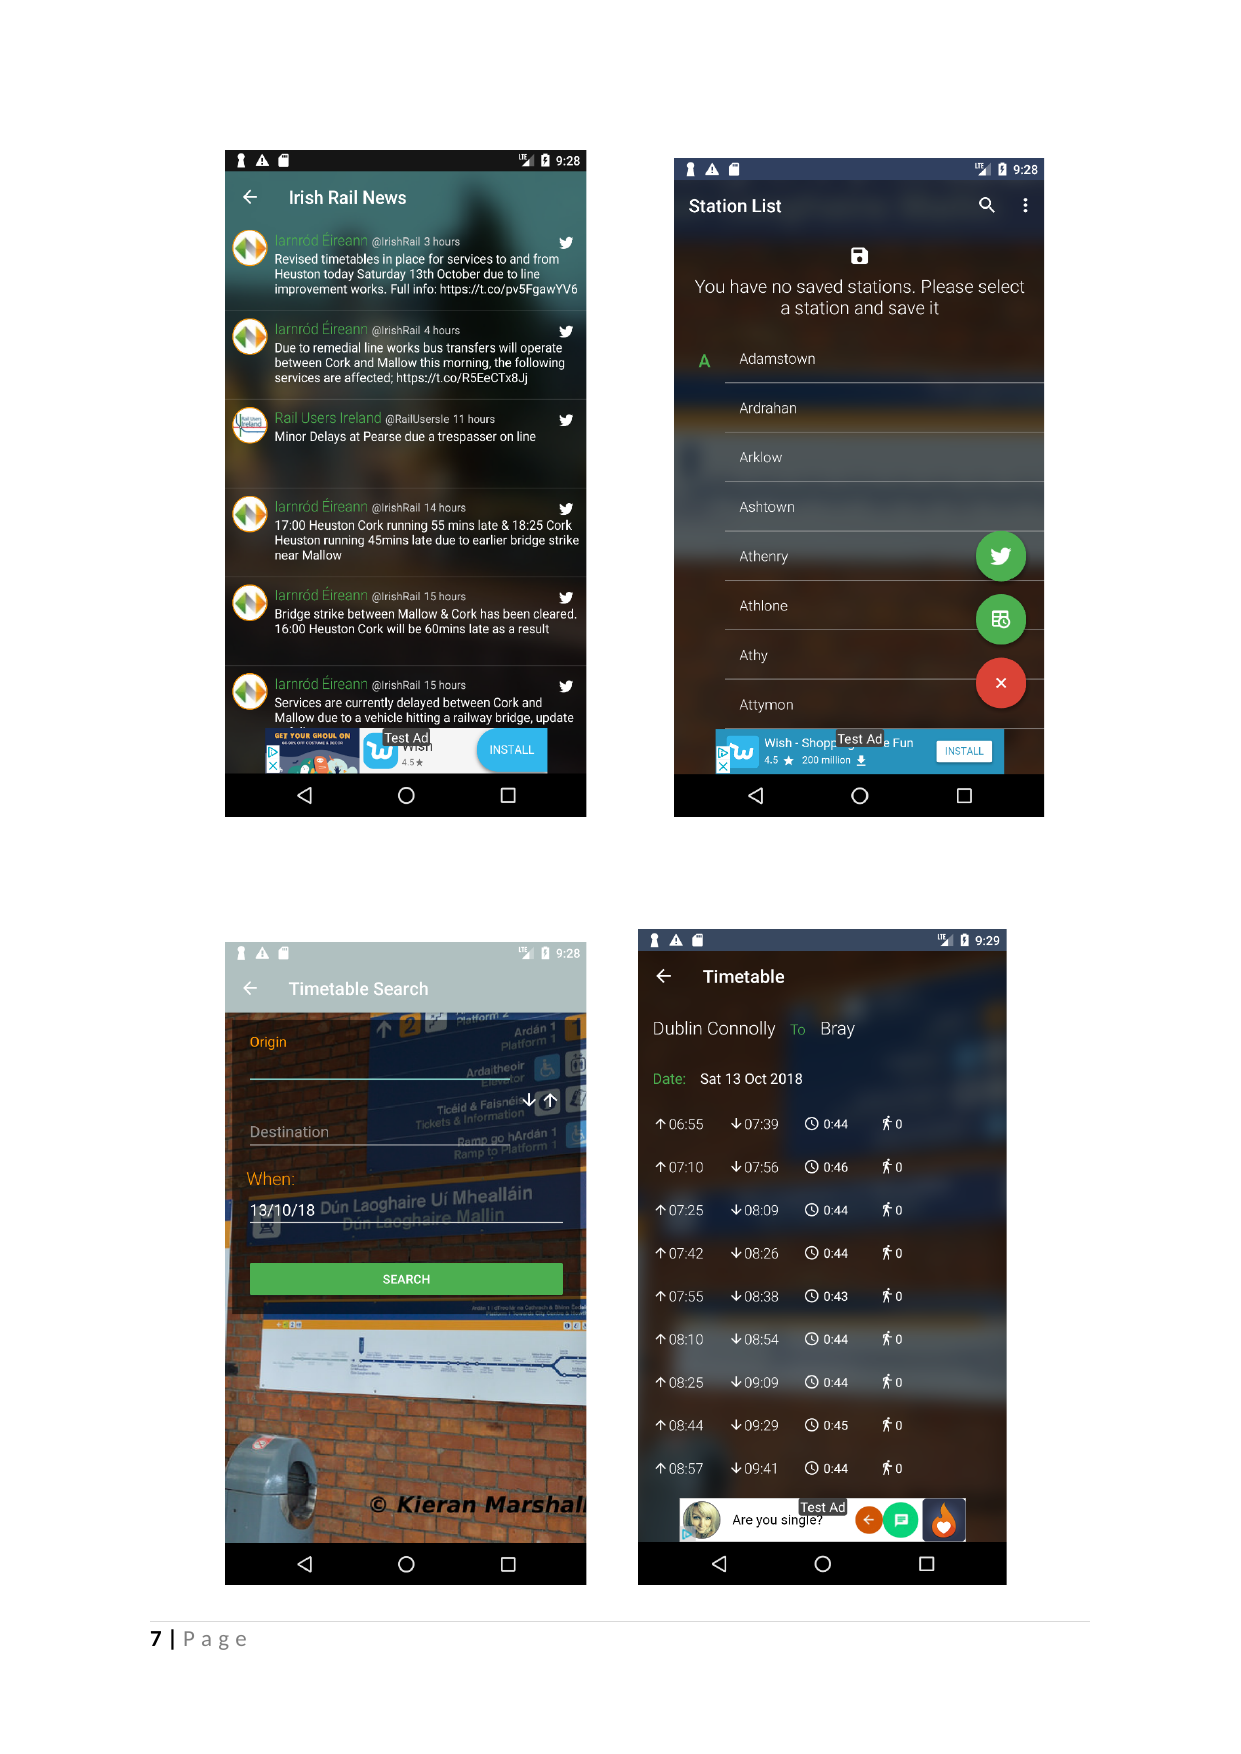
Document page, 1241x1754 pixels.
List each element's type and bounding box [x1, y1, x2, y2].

picture [225, 150, 587, 817]
picture [638, 929, 1007, 1585]
picture [674, 158, 1045, 817]
picture [225, 942, 587, 1585]
